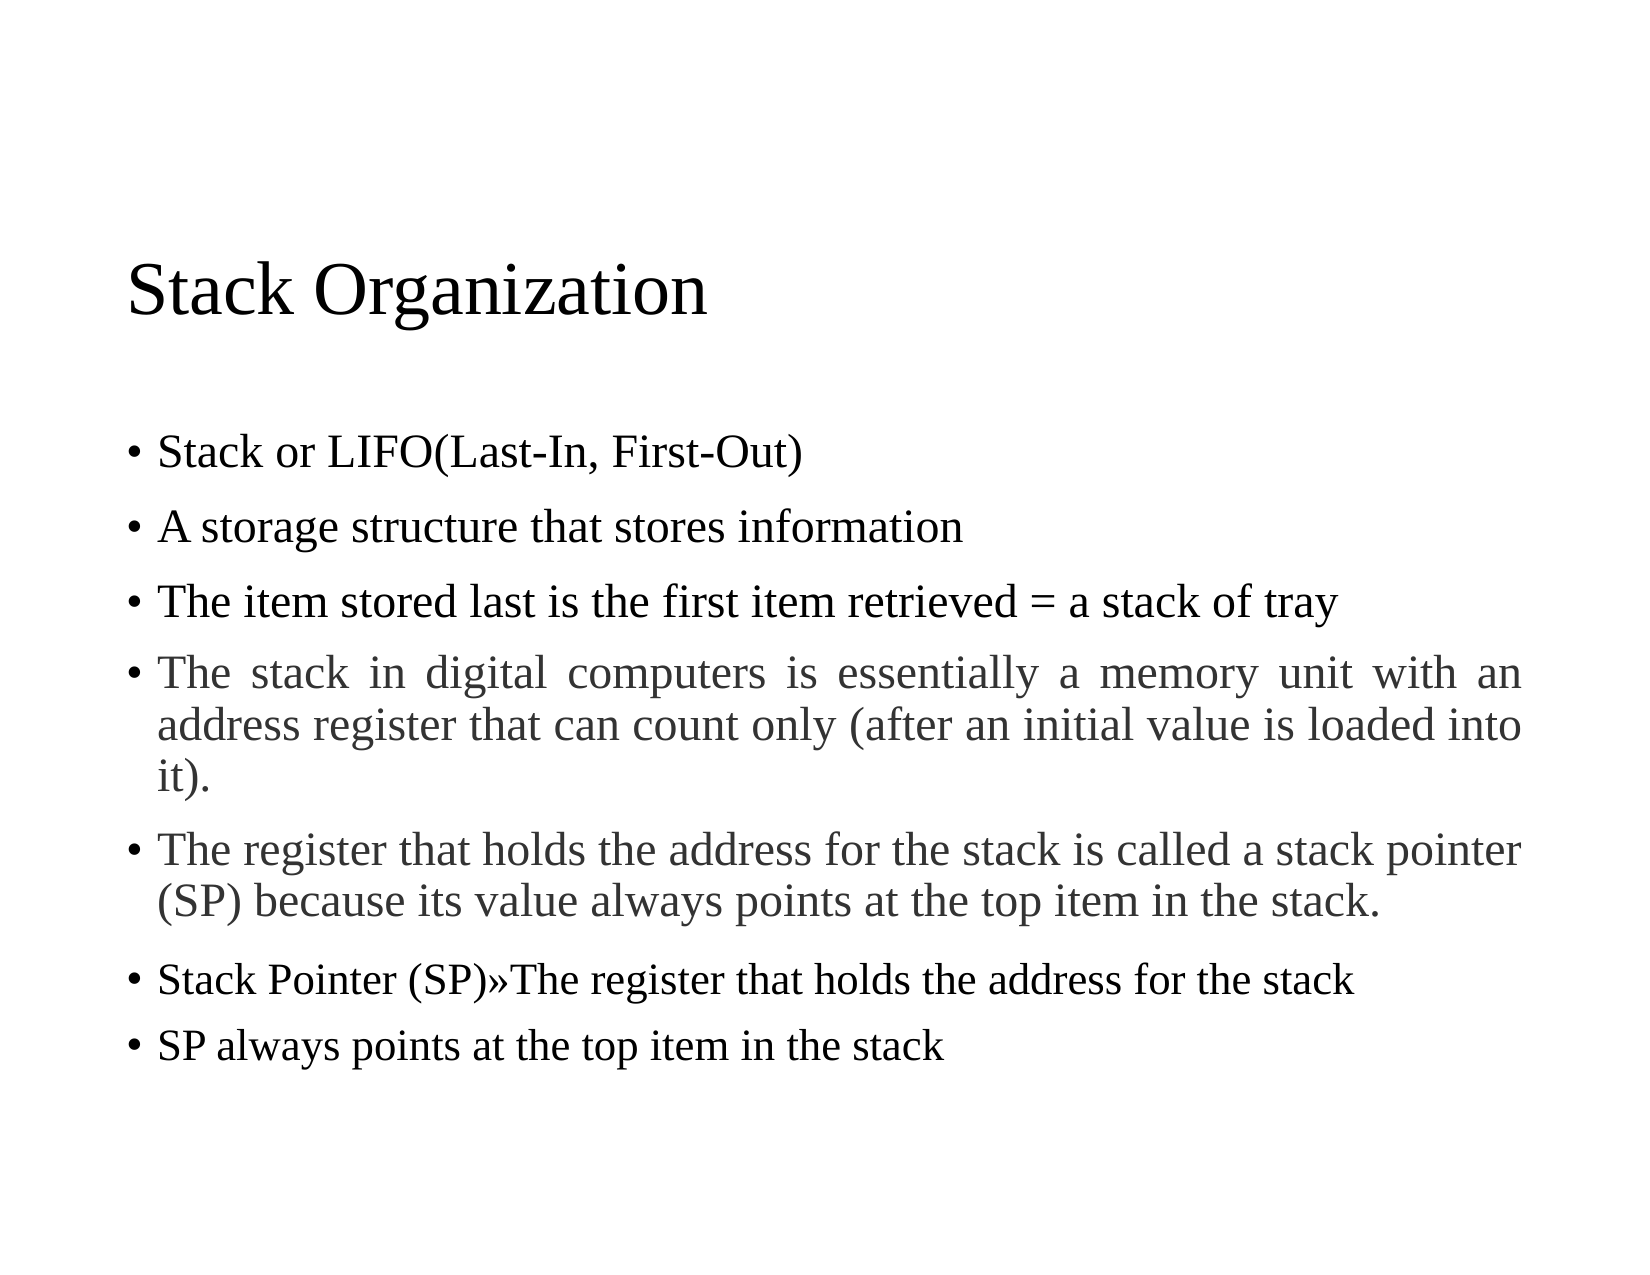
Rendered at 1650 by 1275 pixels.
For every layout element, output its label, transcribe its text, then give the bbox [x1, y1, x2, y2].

list SP always points at the top item in the stack [126, 1020, 1524, 1071]
list Stack or LIFO(Last-In, First-Out) [126, 422, 1524, 477]
list A storage structure that stores information [126, 497, 1524, 553]
list The register that holds the address for the stack is called a stack pointer (SP) because its value always points at the top item in the stack. [126, 825, 1524, 927]
subtitle Stack Organization [126, 244, 1524, 331]
list The item stored last is the first item retrieved = a stack of tray [126, 573, 1524, 628]
list The stack in digital computers is essentially a memory unit with an address register that can count only (after an initial value is loaded into it). [126, 648, 1524, 802]
list Stack Pointer (SP)»The register that holds the address for the stack [126, 950, 1524, 1005]
